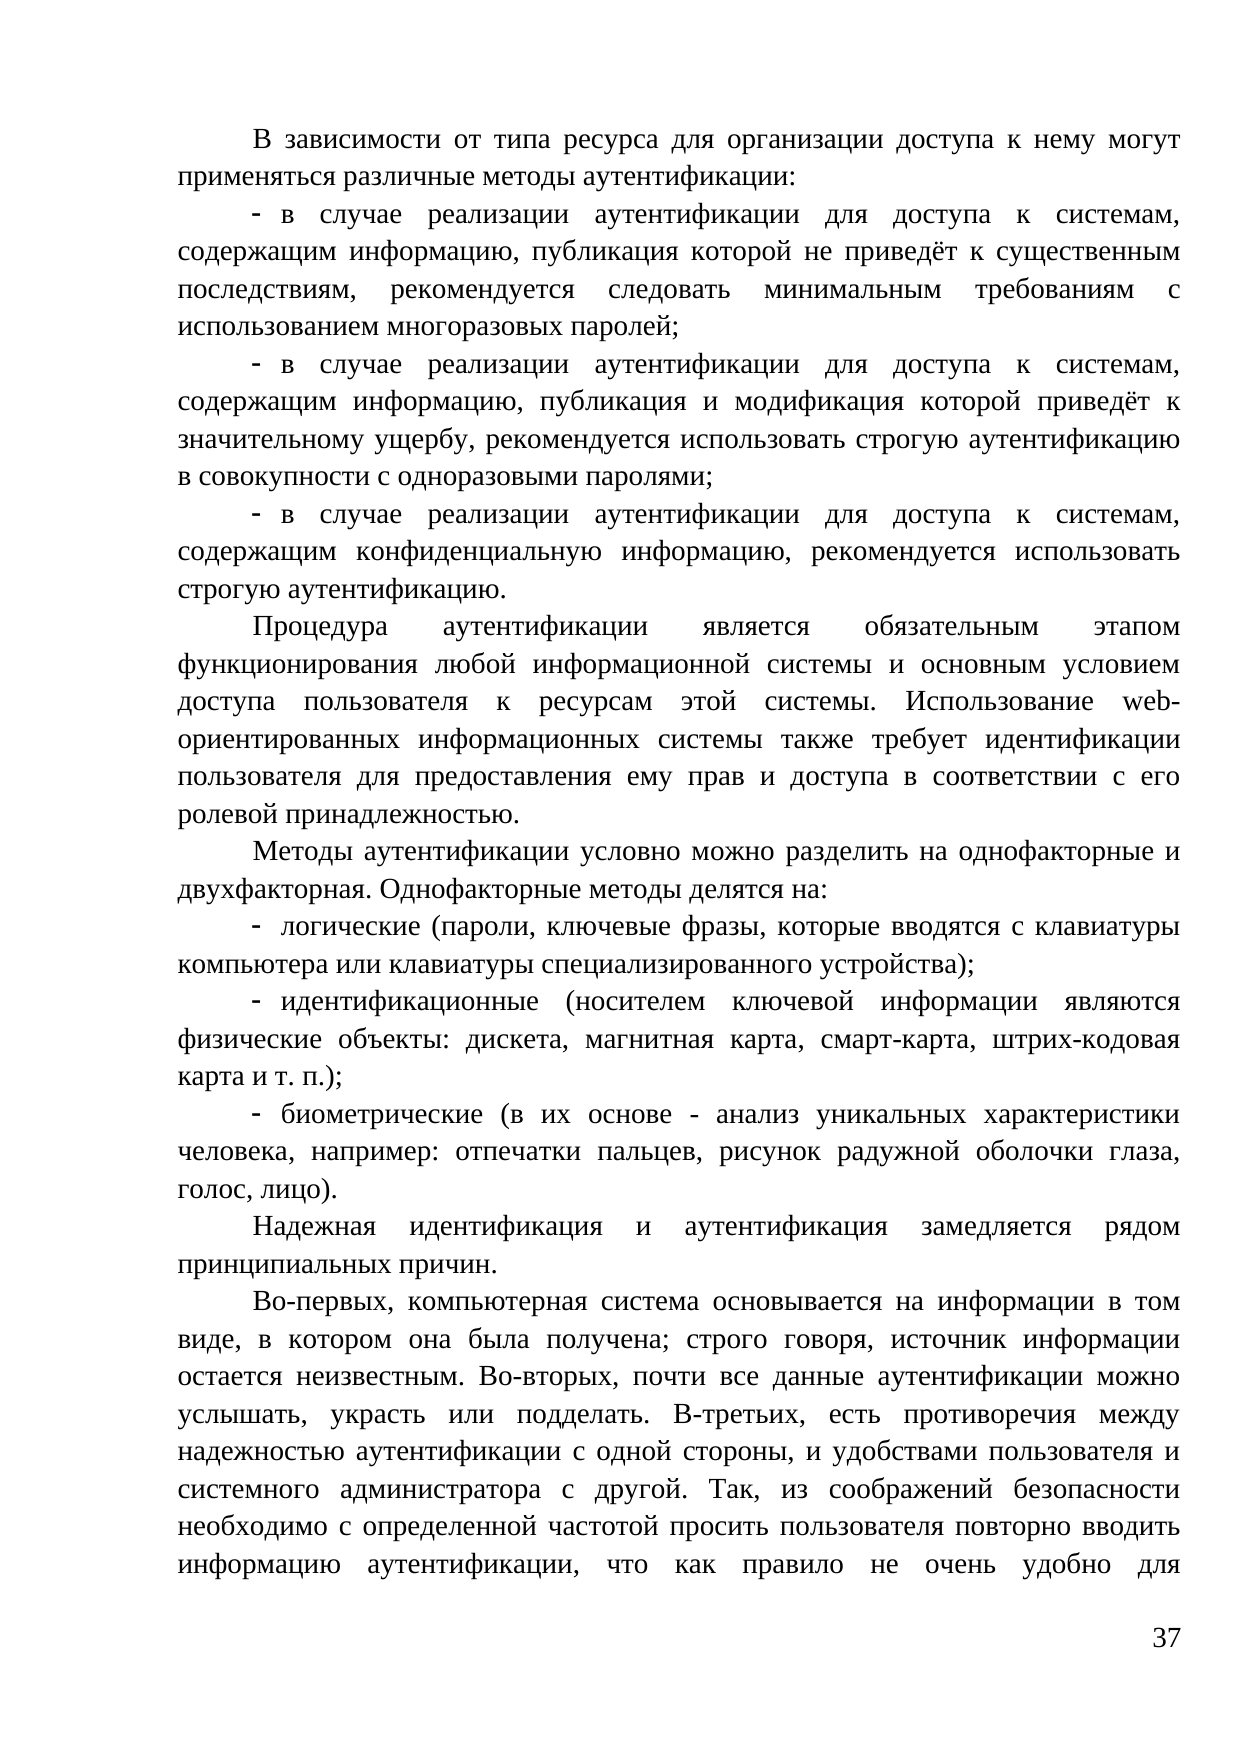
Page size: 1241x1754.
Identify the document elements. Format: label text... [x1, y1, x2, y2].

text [177, 1281, 1181, 1581]
list в случае реализации аутентификации для доступа к системам, содержащим информацию, публикация и модификация которой приведёт к значительному ущербу, рекомендуется использовать строгую аутентификацию в совокупности с одноразовыми паролями; [177, 343, 1181, 493]
list в случае реализации аутентификации для доступа к системам, содержащим конфиденциальную информацию, рекомендуется использовать строгую аутентификацию. [177, 493, 1181, 606]
text Методы аутентификации условно можно разделить на однофакторные и двухфакторная. Однофакторные методы делятся на: [177, 831, 1181, 906]
list биометрические (в их основе - анализ уникальных характеристики человека, например: отпечатки пальцев, рисунок радужной оболочки глаза, голос, лицо). [177, 1093, 1181, 1206]
text Надежная идентификация и аутентификация замедляется рядом принципиальных причин. [177, 1206, 1181, 1281]
list идентификационные (носителем ключевой информации являются физические объекты: дискета, магнитная карта, смарт-карта, штрих-кодовая карта и т. п.); [177, 981, 1181, 1093]
list логические (пароли, ключевые фразы, которые вводятся с клавиатуры компьютера или клавиатуры специализированного устройства); [177, 906, 1181, 981]
list в случае реализации аутентификации для доступа к системам, содержащим информацию, публикация которой не приведёт к существенным последствиям, рекомендуется следовать минимальным требованиям с использованием многоразовых паролей; [177, 193, 1181, 343]
text Процедура аутентификации является обязательным этапом функционирования любой информационной системы и основным условием доступа пользователя к ресурсам этой системы. Использование web-ориентированных информационных системы также требует идентификации пользователя для предоставления ему прав и доступа в соответствии с его ролевой принадлежностью. [177, 606, 1181, 831]
text В зависимости от типа ресурса для организации доступа к нему могут применяться различные методы аутентификации: [177, 118, 1181, 193]
